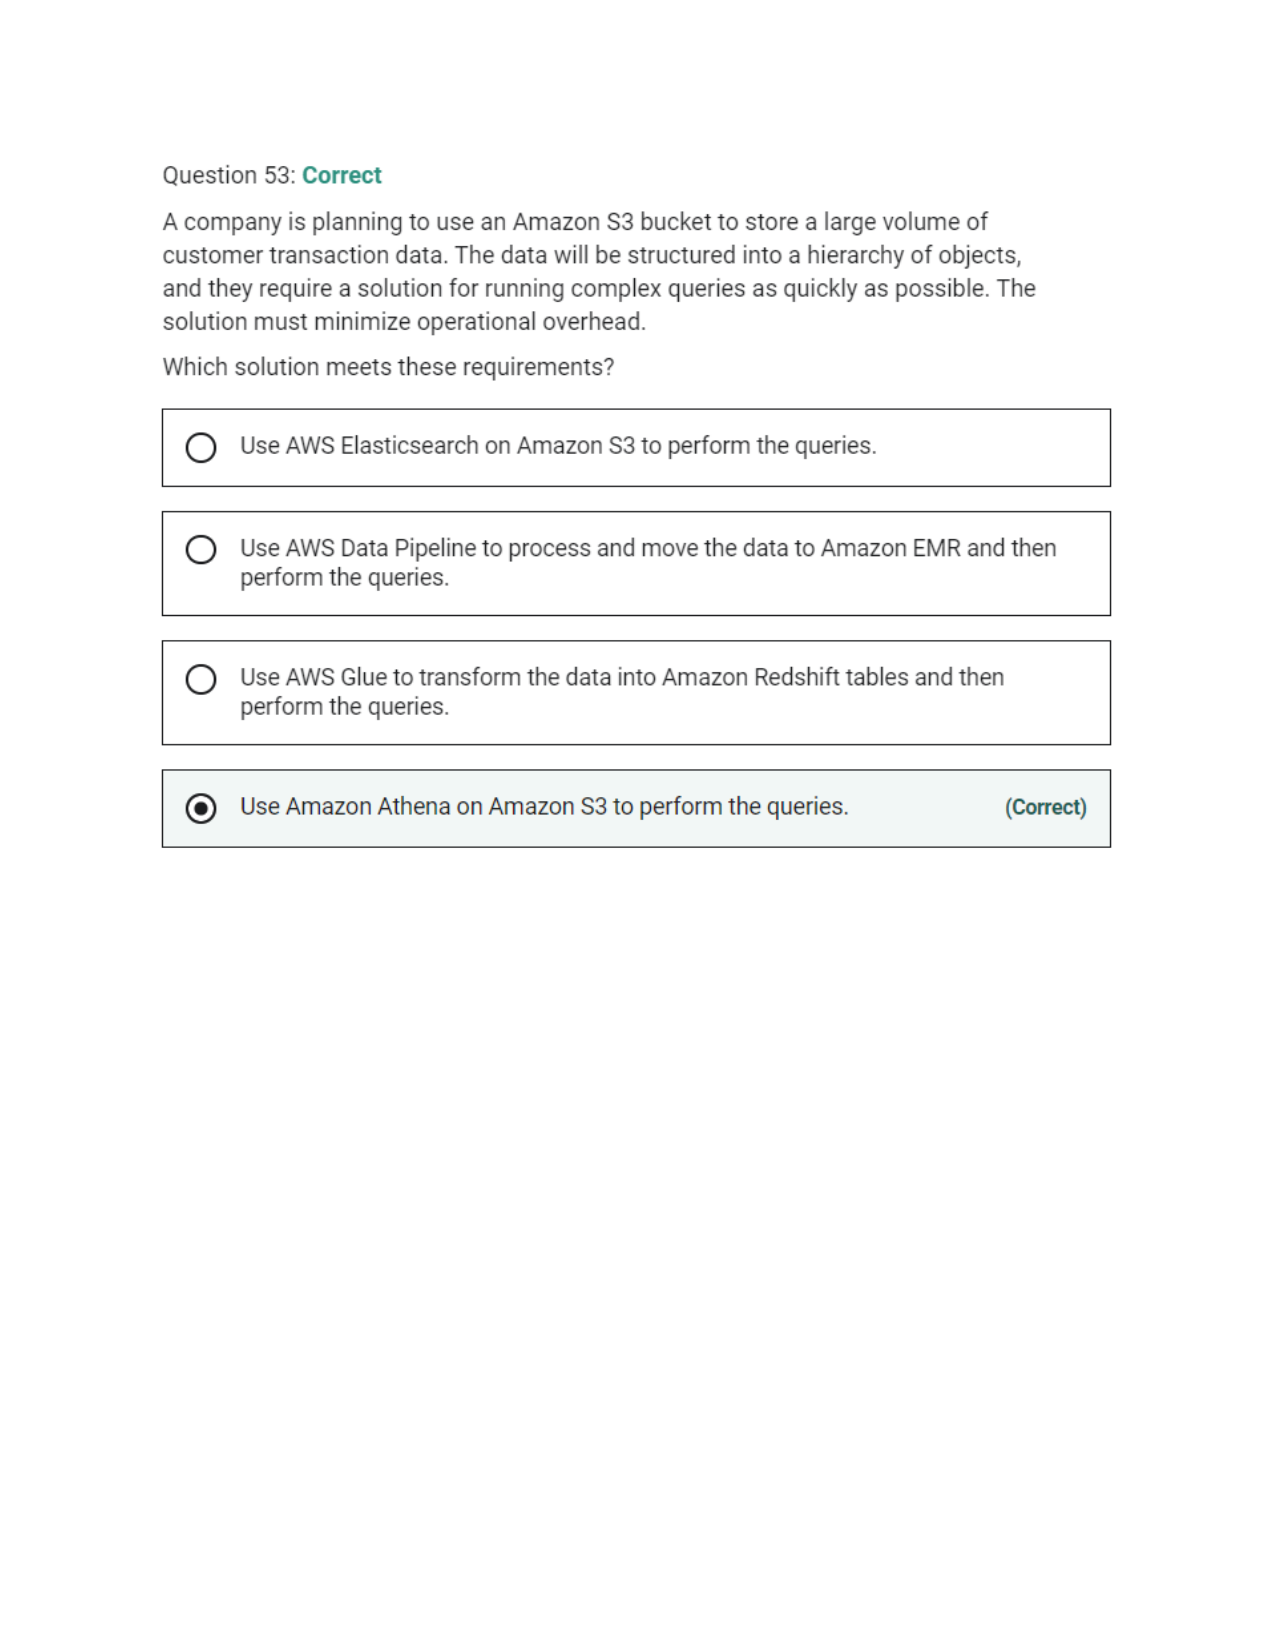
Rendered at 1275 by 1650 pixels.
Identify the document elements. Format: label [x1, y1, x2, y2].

picture [150, 150, 1125, 860]
